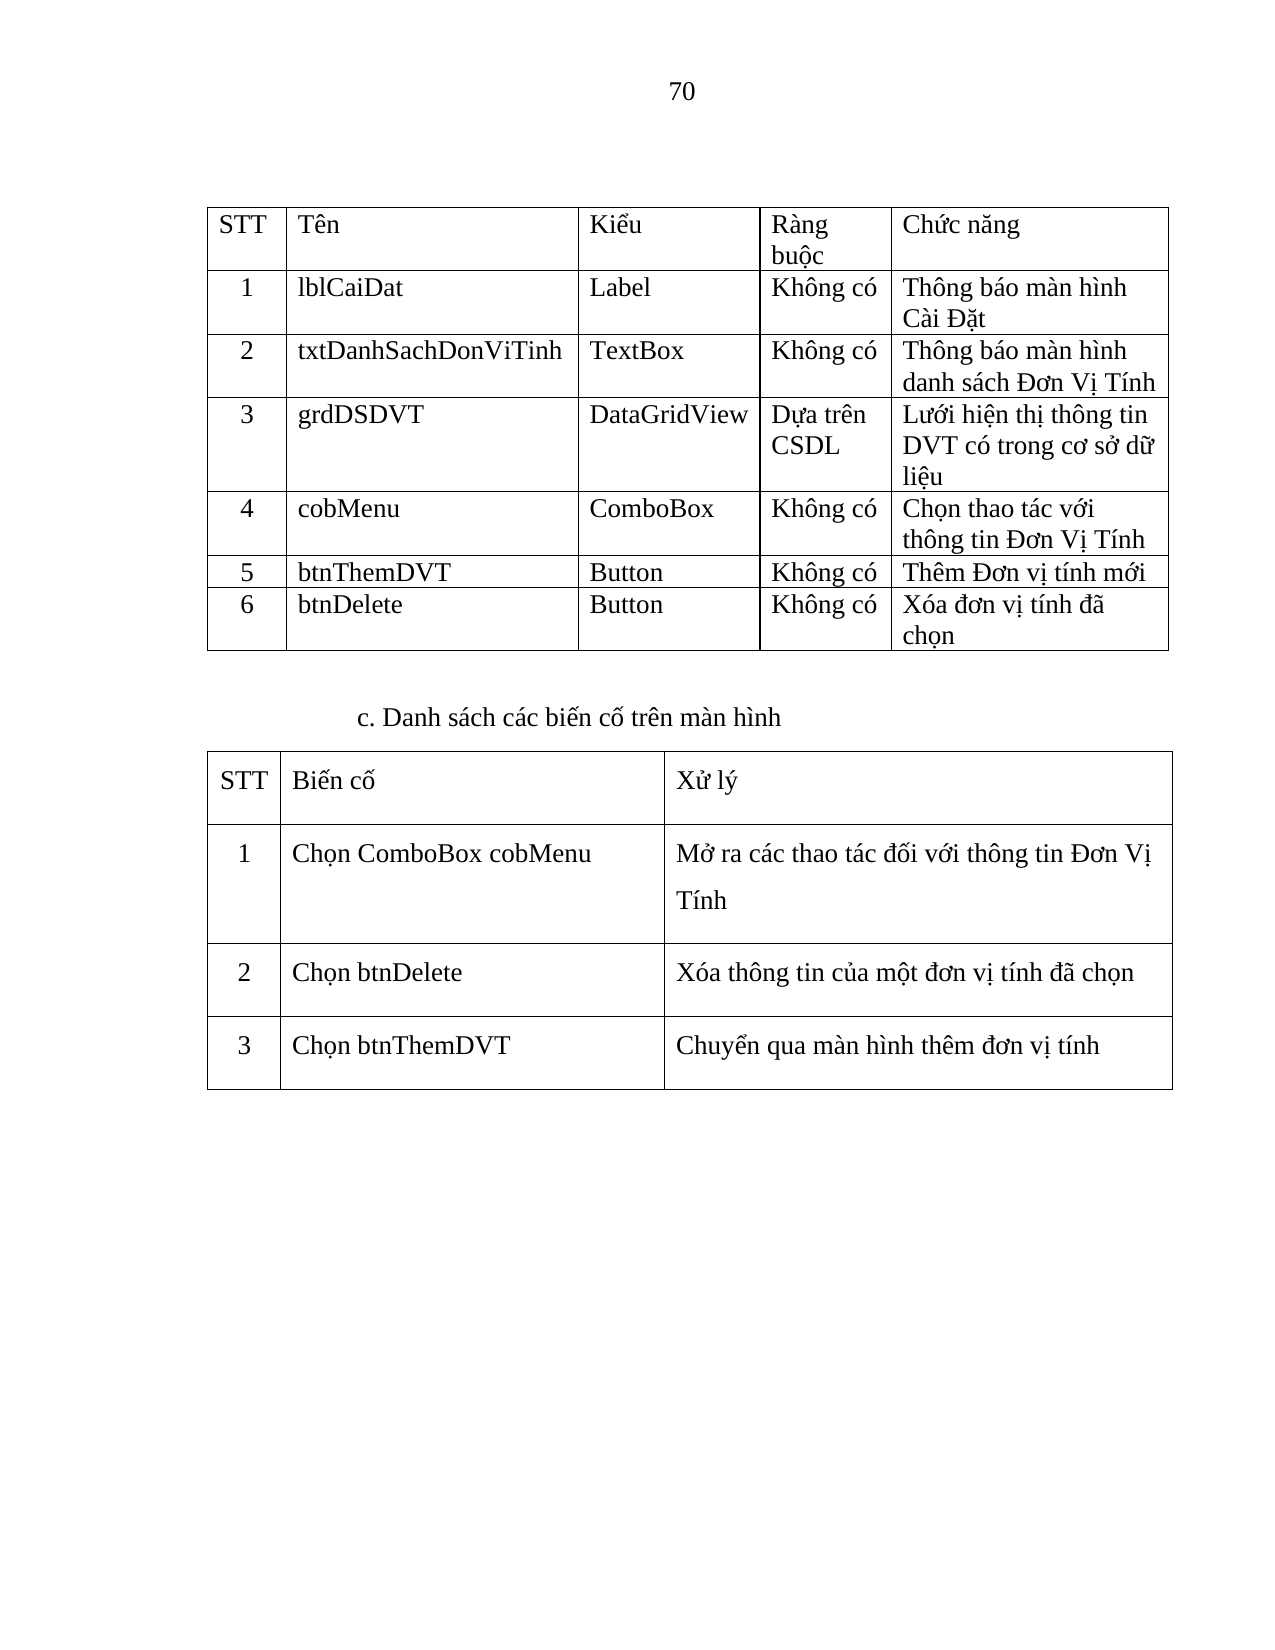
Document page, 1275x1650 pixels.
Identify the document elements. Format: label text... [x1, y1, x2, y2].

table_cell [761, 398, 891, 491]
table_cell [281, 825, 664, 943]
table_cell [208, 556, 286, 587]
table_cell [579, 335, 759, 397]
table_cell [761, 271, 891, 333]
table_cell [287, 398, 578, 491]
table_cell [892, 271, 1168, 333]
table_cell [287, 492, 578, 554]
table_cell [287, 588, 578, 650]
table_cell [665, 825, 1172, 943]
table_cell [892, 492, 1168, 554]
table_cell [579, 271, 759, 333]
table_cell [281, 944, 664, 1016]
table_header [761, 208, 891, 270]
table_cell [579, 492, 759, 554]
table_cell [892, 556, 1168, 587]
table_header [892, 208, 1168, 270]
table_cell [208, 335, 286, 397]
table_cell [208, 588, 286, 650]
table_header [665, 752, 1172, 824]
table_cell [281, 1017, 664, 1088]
text c. Danh sách các biến cố trên màn hình [282, 701, 1157, 732]
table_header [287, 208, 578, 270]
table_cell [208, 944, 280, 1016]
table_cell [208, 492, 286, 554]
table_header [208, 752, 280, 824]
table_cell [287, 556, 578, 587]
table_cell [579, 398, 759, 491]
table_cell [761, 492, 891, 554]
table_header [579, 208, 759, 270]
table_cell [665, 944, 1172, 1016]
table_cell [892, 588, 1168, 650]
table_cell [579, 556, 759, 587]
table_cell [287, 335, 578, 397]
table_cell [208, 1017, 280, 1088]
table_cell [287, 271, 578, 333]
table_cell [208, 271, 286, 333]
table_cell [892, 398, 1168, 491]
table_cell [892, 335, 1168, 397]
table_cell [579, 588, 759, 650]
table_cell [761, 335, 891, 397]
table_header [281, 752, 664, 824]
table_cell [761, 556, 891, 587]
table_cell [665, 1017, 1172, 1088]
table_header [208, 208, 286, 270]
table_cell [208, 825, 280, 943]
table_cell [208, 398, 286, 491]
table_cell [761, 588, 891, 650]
